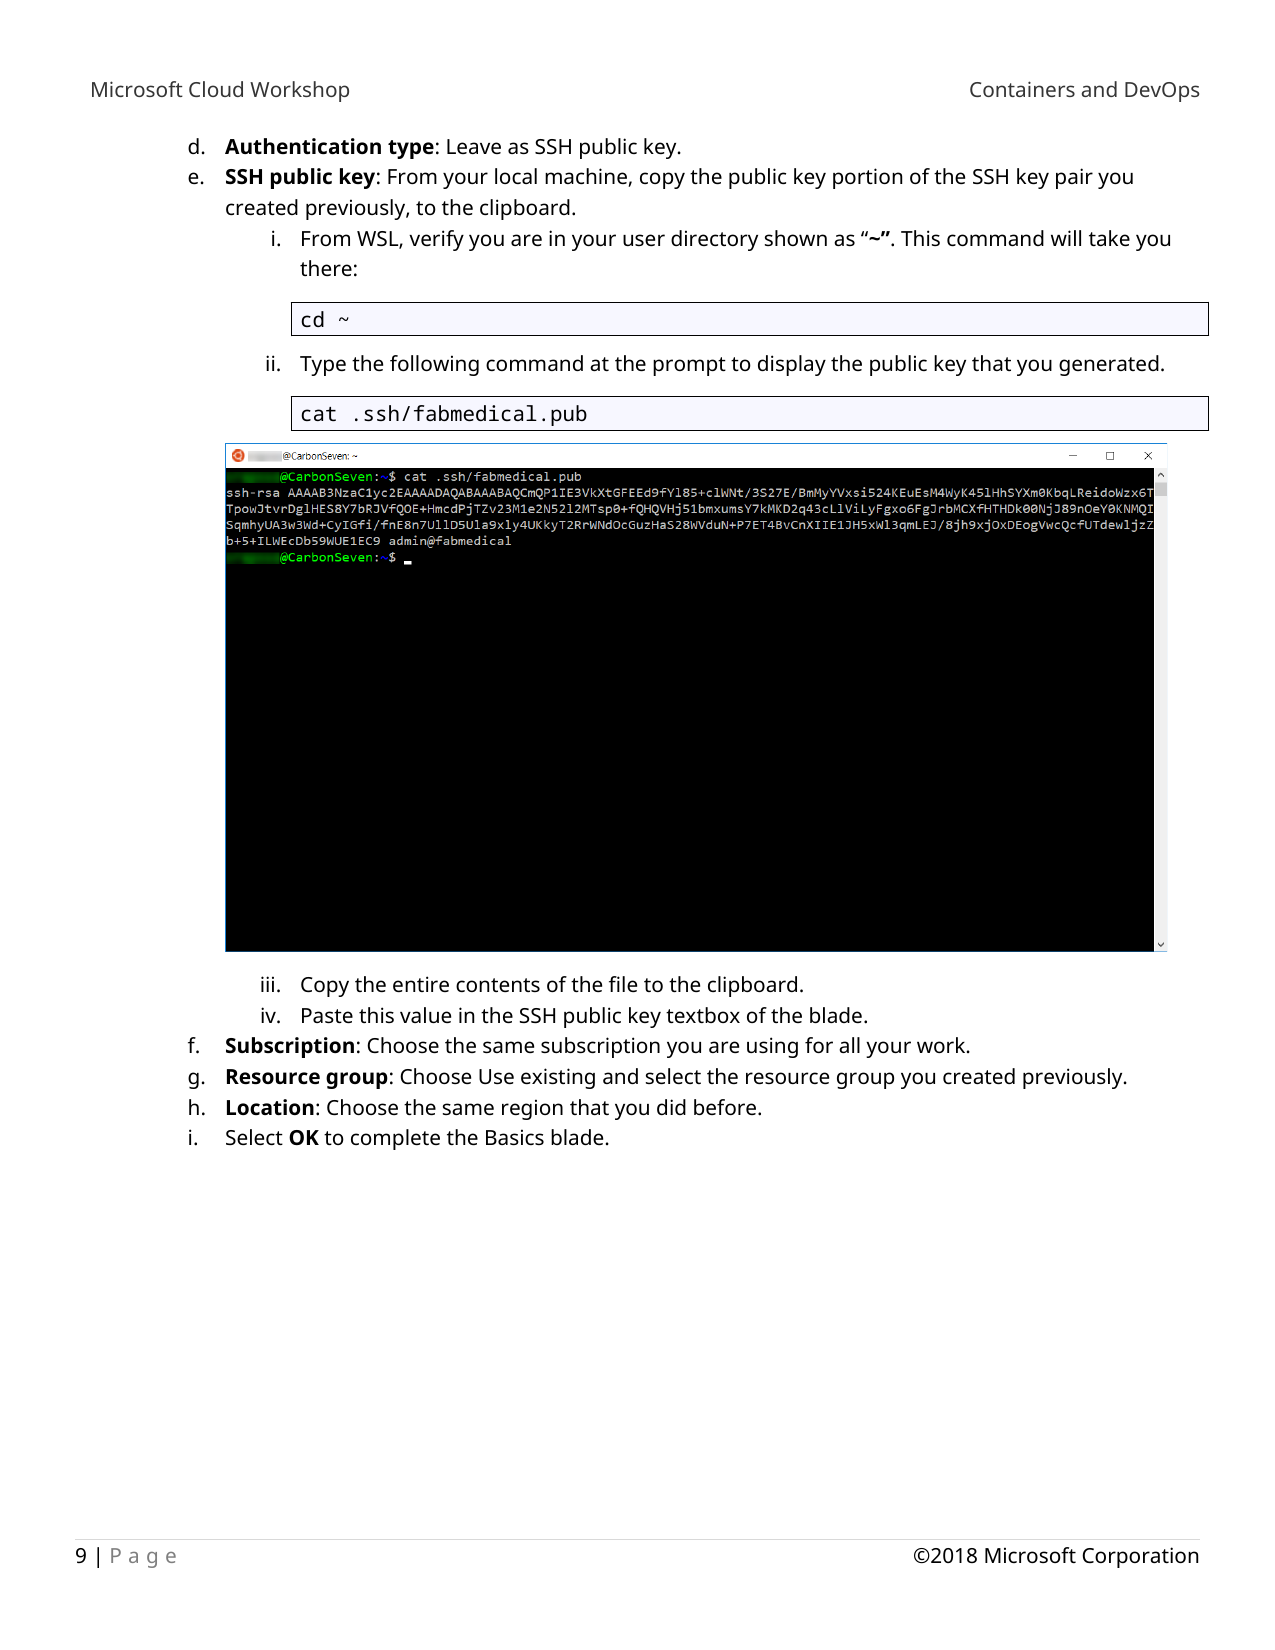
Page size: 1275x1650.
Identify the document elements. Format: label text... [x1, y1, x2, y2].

list Authentication type: Leave as SSH public key. [187, 132, 1200, 160]
list Type the following command at the prompt to display the public key that you generated. [281, 349, 1200, 377]
list Location: Choose the same region that you did before. [187, 1093, 1200, 1121]
list Copy the entire contents of the file to the clipboard. [281, 970, 1200, 999]
list SSH public key: From your local machine, copy the public key portion of the SSH key pair you created previously, to the clipboard. [187, 162, 1200, 222]
list Subscription: Choose the same subscription you are using for all your work. [187, 1032, 1200, 1060]
list From WSL, verify you are in your user directory shown as “~”. This command will take you there: [281, 224, 1200, 283]
text cd ~ [292, 303, 1208, 335]
list Resource group: Choose Use existing and select the resource group you created previously. [187, 1062, 1200, 1091]
picture [225, 443, 1168, 952]
list Paste this value in the SSH public key textbox of the blade. [281, 1001, 1200, 1029]
list Select OK to complete the Basics blade. [187, 1123, 1200, 1152]
text cat .ssh/fabmedical.pub [292, 397, 1208, 430]
